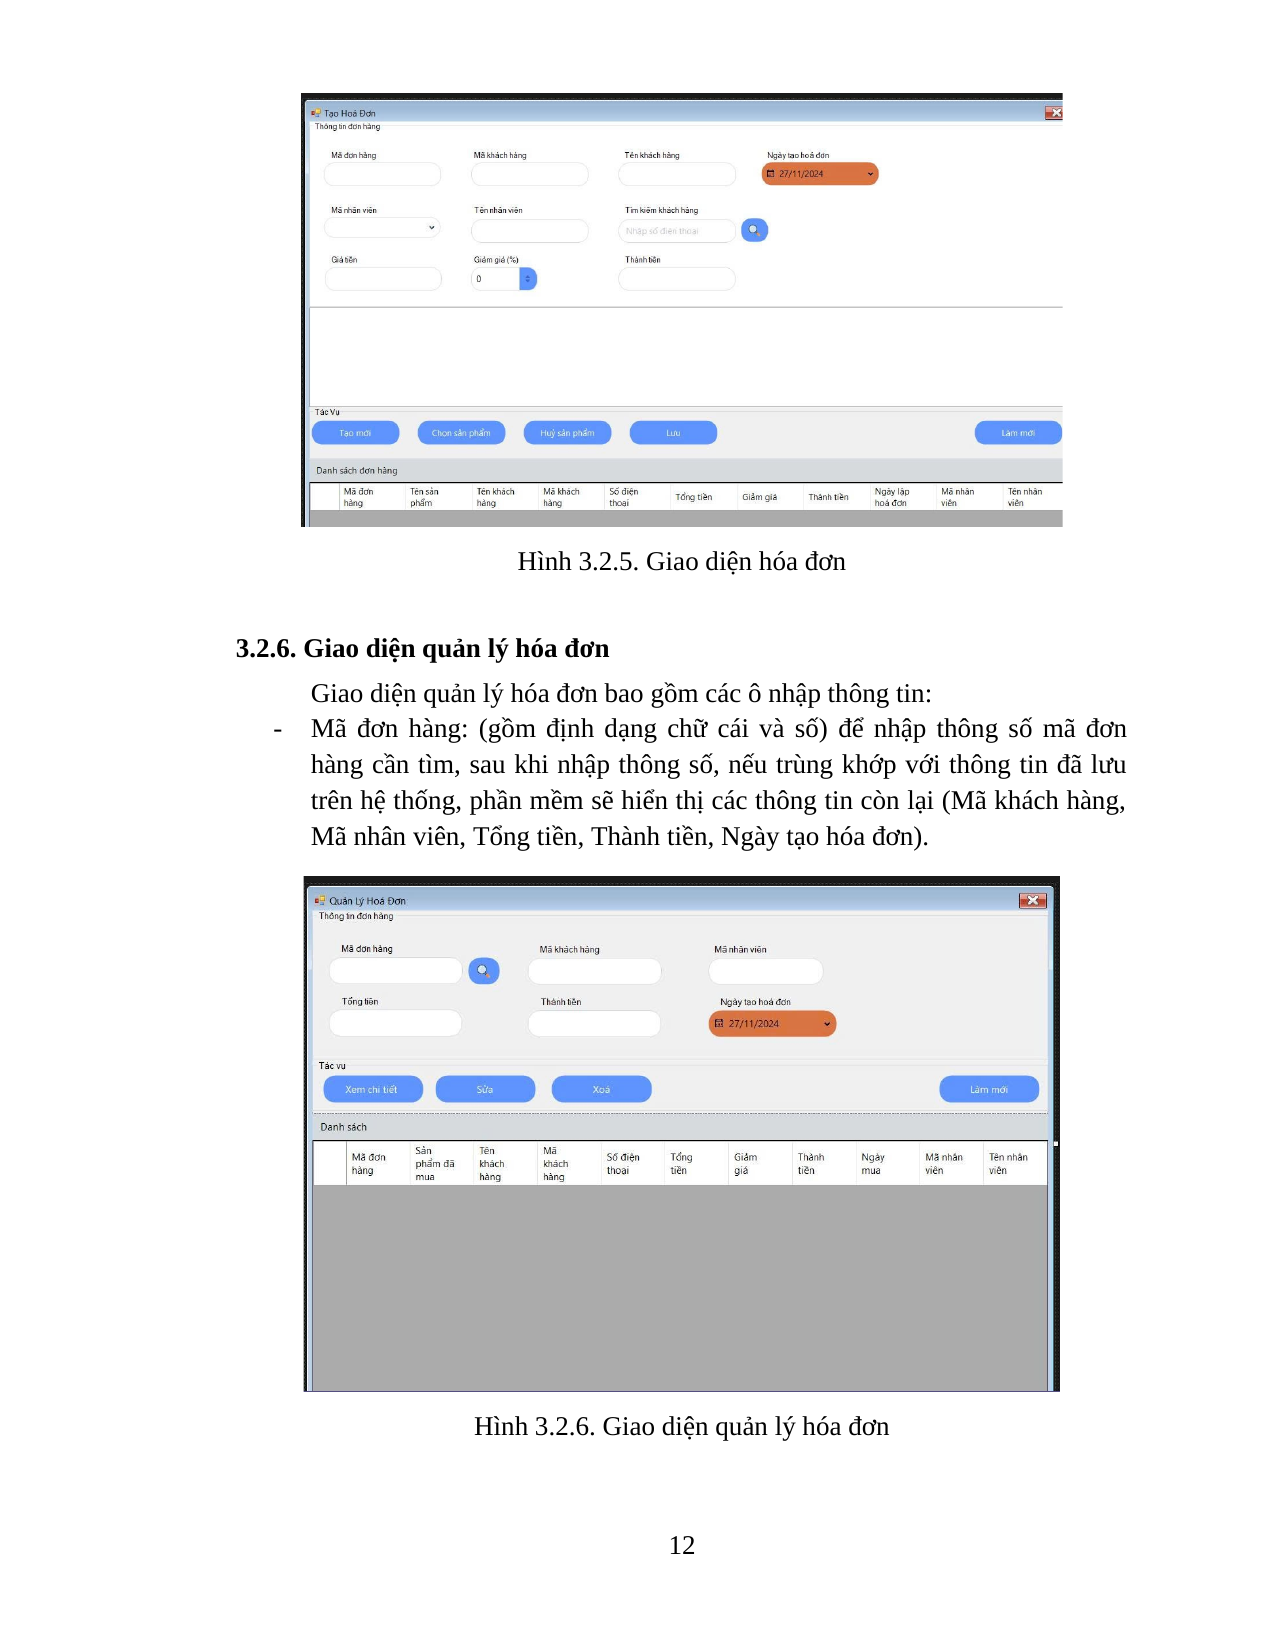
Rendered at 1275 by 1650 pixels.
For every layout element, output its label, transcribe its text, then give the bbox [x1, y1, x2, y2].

picture [301, 93, 1063, 527]
text Giao diện quản lý hóa đơn bao gồm các ô nhập thông tin: [236, 677, 1128, 708]
text Hình 3.2.6. Giao diện quản lý hóa đơn [236, 1410, 1128, 1441]
picture [303, 876, 1060, 1392]
list Mã đơn hàng: (gồm định dạng chữ cái và số) để nhập thông số mã đơn hàng cần tìm, sau khi nhập thông số, nếu trùng khớp với thông tin đã lưu trên hệ thống, phần mềm sẽ hiển thị các thông tin còn lại (Mã khách hàng, Mã nhân viên, Tổng tiền, Thành tiền, Ngày tạo hóa đơn). [273, 712, 1128, 851]
text Hình 3.2.5. Giao diện hóa đơn [236, 545, 1128, 576]
subtitle 3.2.6. Giao diện quản lý hóa đơn [236, 633, 1128, 664]
